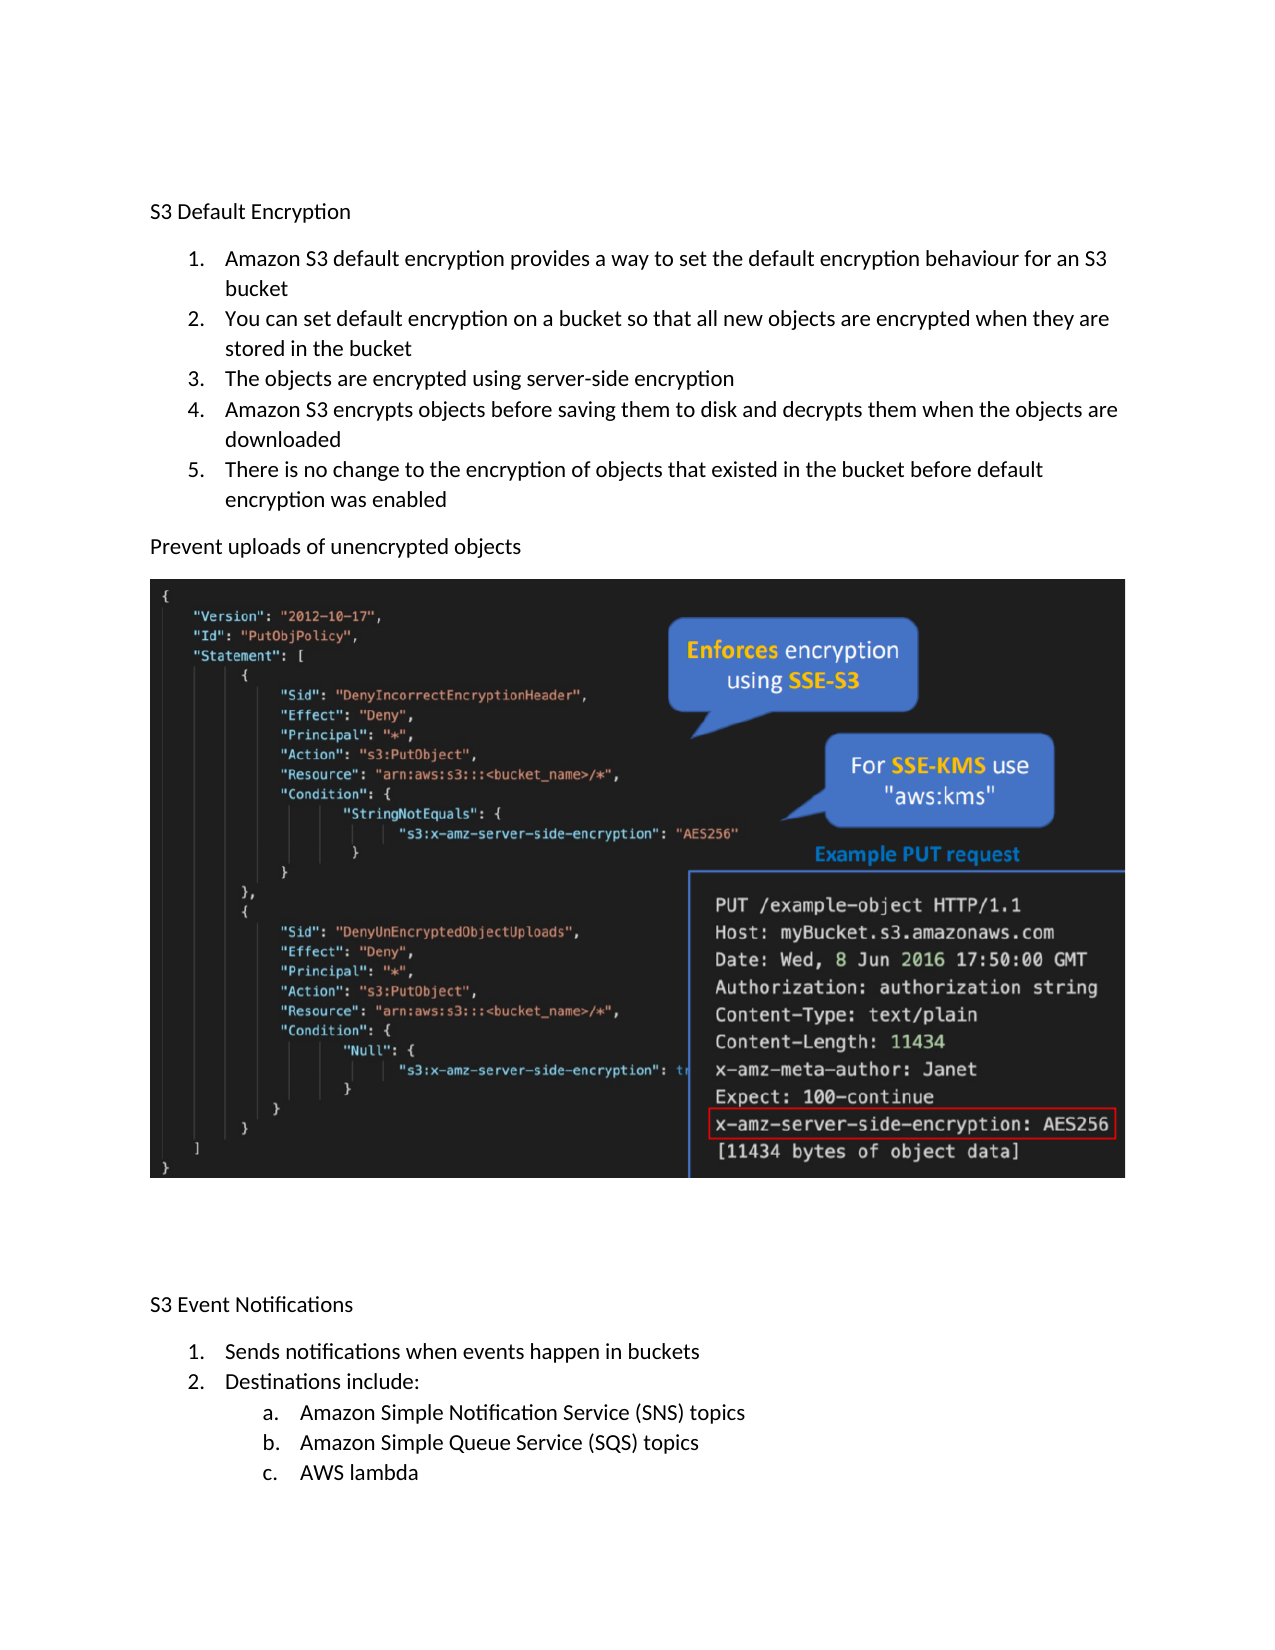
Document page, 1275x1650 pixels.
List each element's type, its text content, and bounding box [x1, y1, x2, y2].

list Amazon S3 default encryption provides a way to set the default encryption behaviour for an S3 bucket [187, 244, 1125, 302]
list Destinations include: [187, 1367, 1125, 1396]
list The objects are encrypted using server-side encryption [187, 364, 1125, 393]
list AWS lambda [262, 1458, 1125, 1486]
list You can set default encryption on a bucket so that all new objects are encrypted when they are stored in the bucket [187, 304, 1125, 362]
picture [150, 579, 1125, 1178]
list There is no change to the encryption of objects that existed in the bucket before default encryption was enabled [187, 455, 1125, 513]
list Amazon Simple Queue Service (SQS) topics [262, 1428, 1125, 1456]
list Amazon Simple Notification Service (SNS) topics [262, 1398, 1125, 1426]
text S3 Event Notifications [150, 1290, 1125, 1318]
text Prevent uploads of unencrypted objects [150, 532, 1125, 560]
list Sends notifications when events happen in buckets [187, 1337, 1125, 1365]
text S3 Default Encryption [150, 197, 1125, 225]
list Amazon S3 encrypts objects before saving them to disk and decrypts them when the objects are downloaded [187, 395, 1125, 453]
